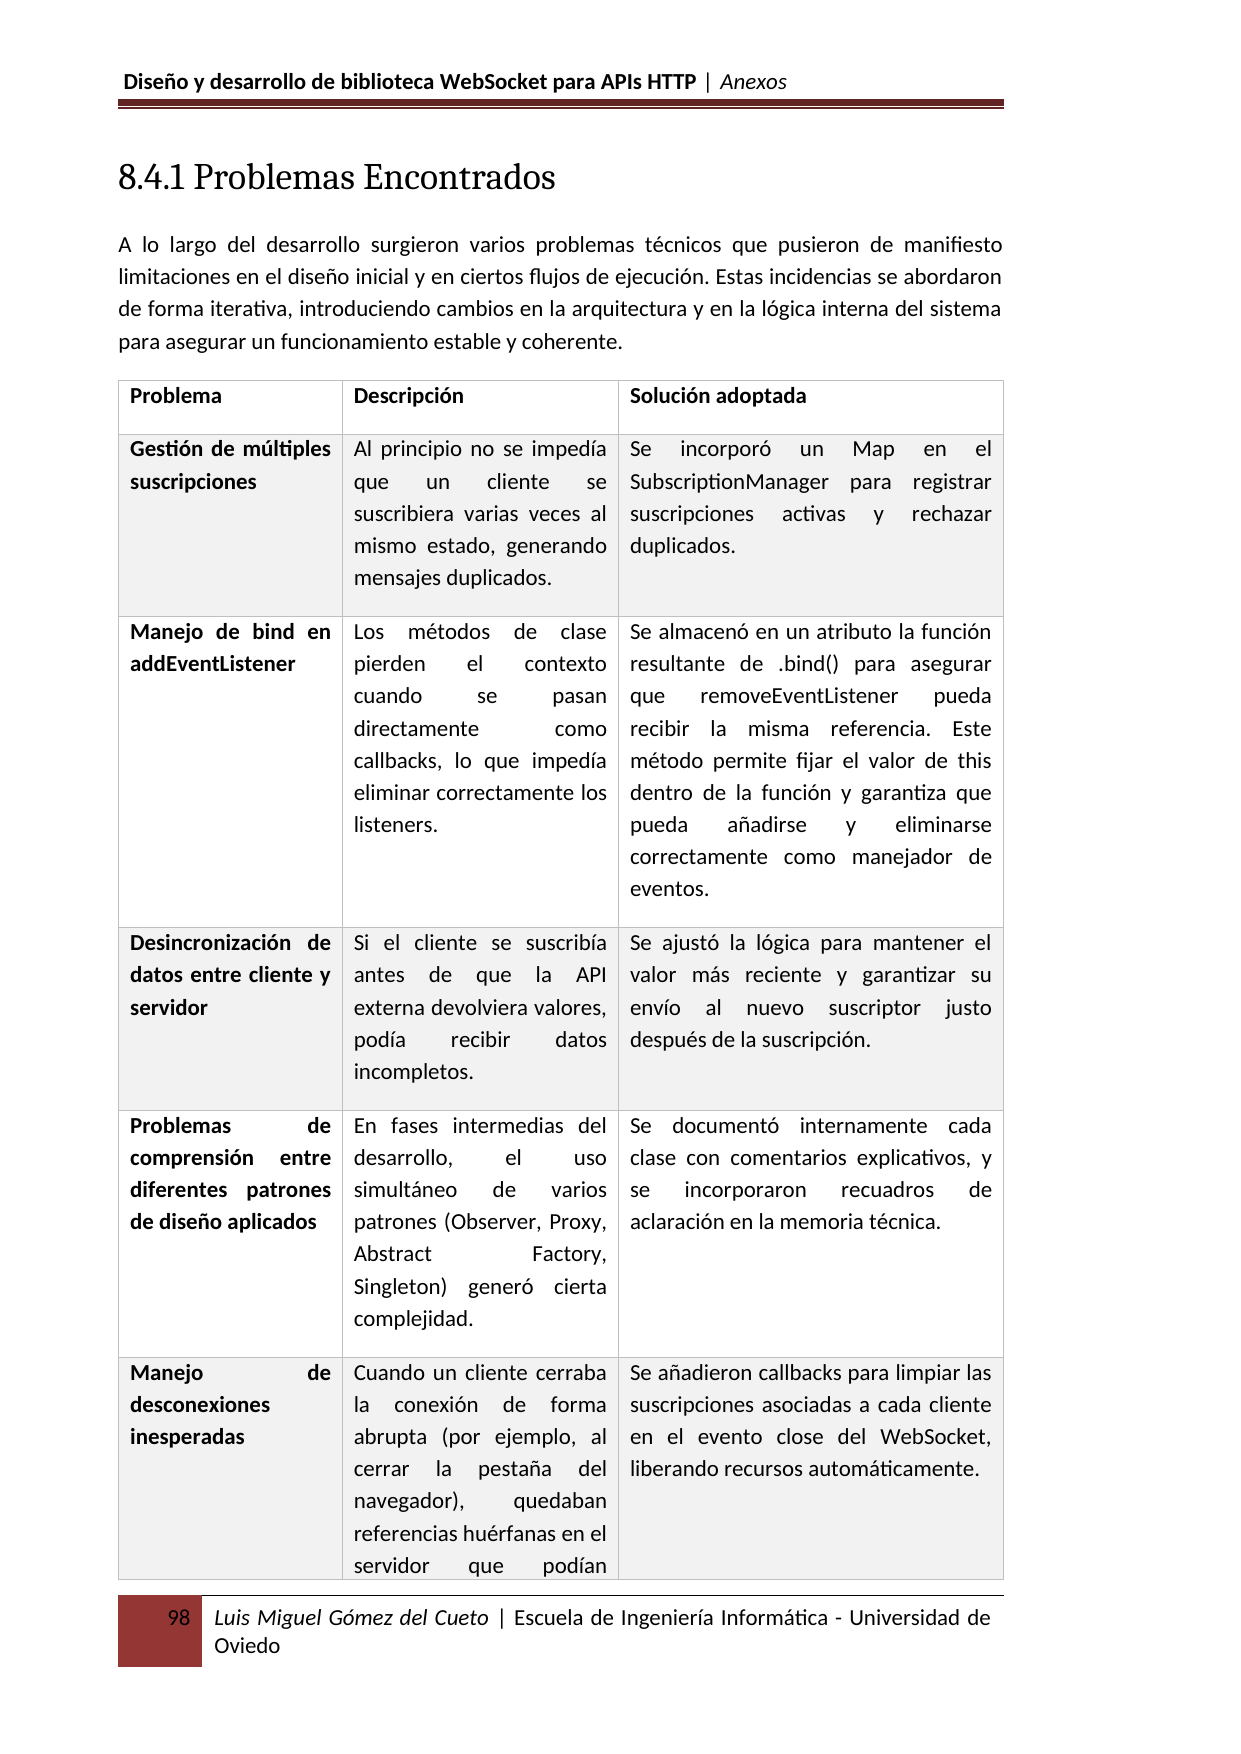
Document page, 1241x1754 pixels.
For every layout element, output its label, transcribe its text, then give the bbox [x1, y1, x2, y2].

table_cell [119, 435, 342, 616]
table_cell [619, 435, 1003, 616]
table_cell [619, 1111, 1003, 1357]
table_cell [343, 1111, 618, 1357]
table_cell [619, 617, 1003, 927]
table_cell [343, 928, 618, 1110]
text A lo largo del desarrollo surgieron varios problemas técnicos que pusieron de manifiesto limitaciones en el diseño inicial y en ciertos flujos de ejecución. Estas incidencias se abordaron de forma iterativa, introduciendo cambios en la arquitectura y en la lógica interna del sistema para asegurar un funcionamiento estable y coherente. [118, 230, 1004, 355]
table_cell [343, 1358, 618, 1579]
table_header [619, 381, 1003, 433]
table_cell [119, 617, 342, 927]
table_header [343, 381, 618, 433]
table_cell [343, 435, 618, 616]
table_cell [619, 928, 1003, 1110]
subtitle Problemas Encontrados [118, 156, 1004, 199]
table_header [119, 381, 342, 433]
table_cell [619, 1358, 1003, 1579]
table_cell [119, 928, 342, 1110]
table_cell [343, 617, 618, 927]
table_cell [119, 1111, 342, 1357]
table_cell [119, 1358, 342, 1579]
